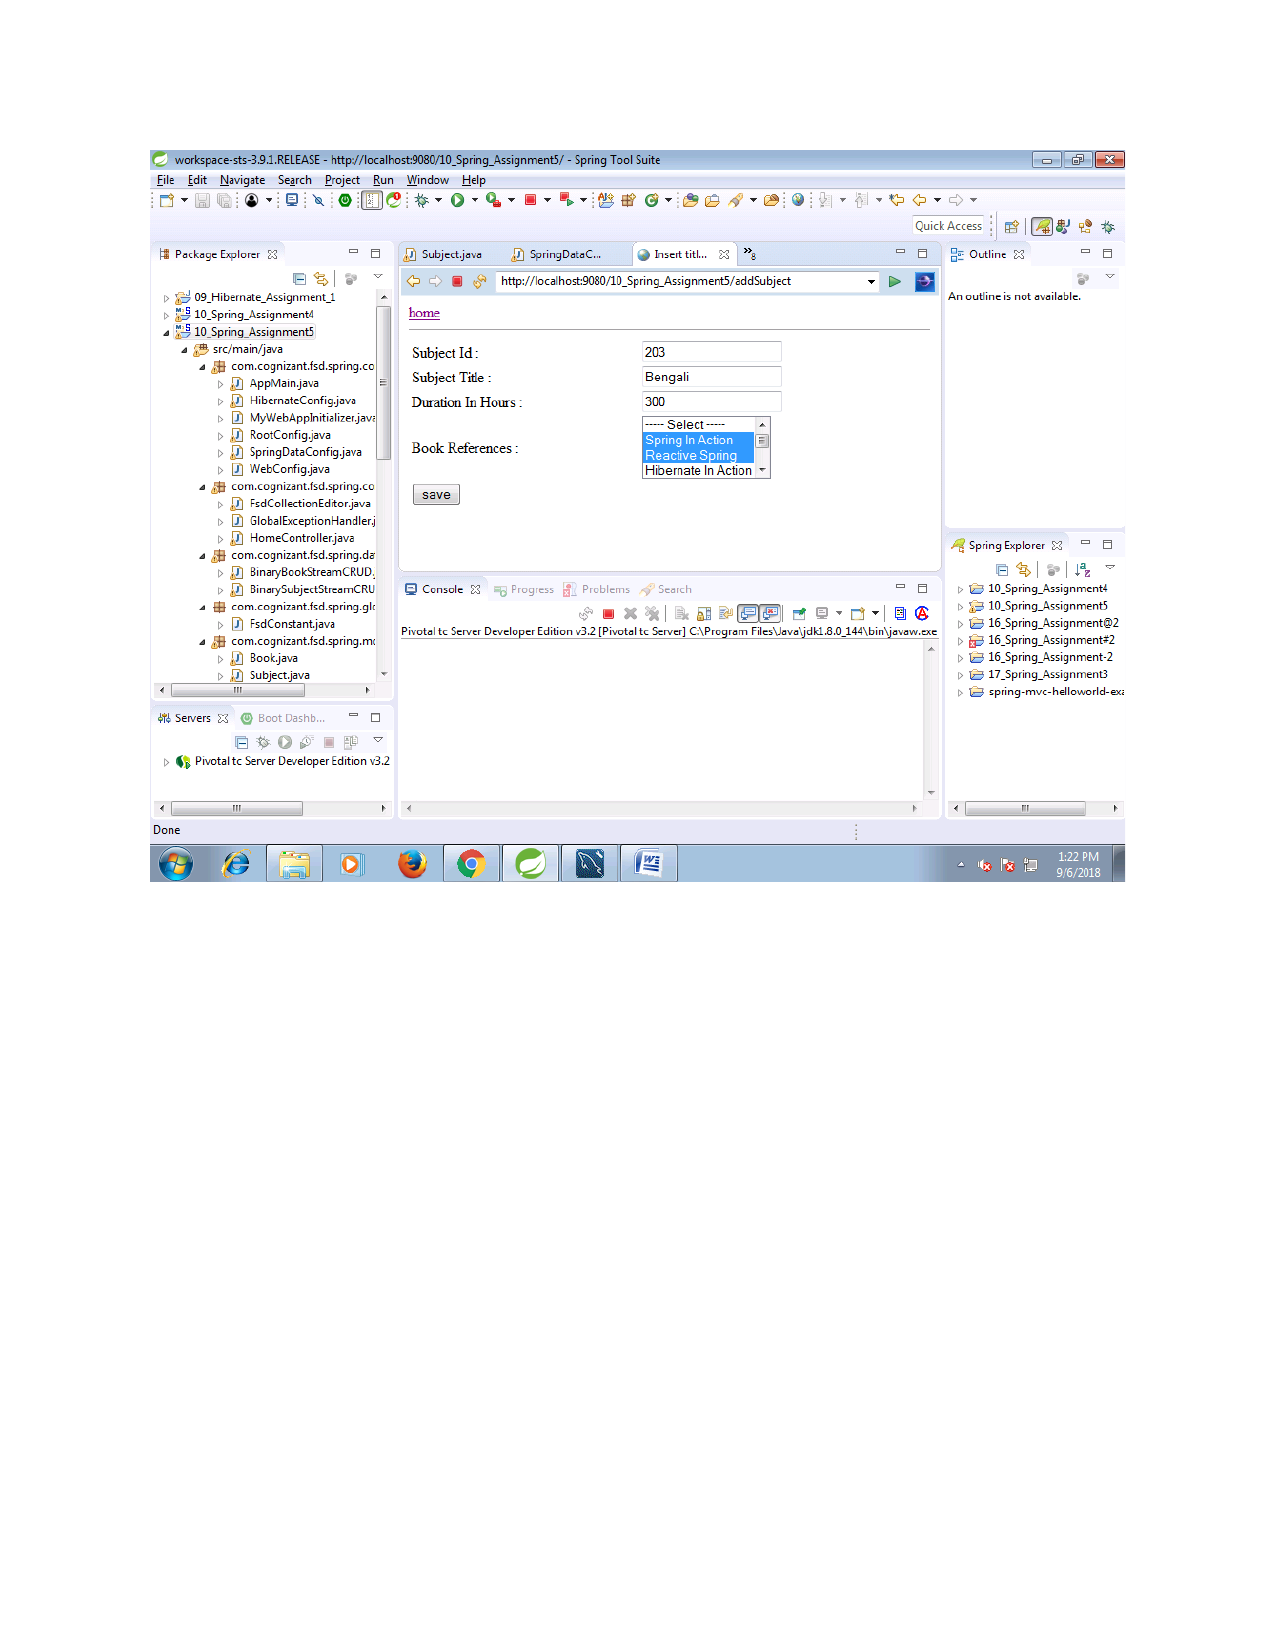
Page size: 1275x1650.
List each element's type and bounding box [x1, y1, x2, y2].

picture [150, 150, 1125, 882]
